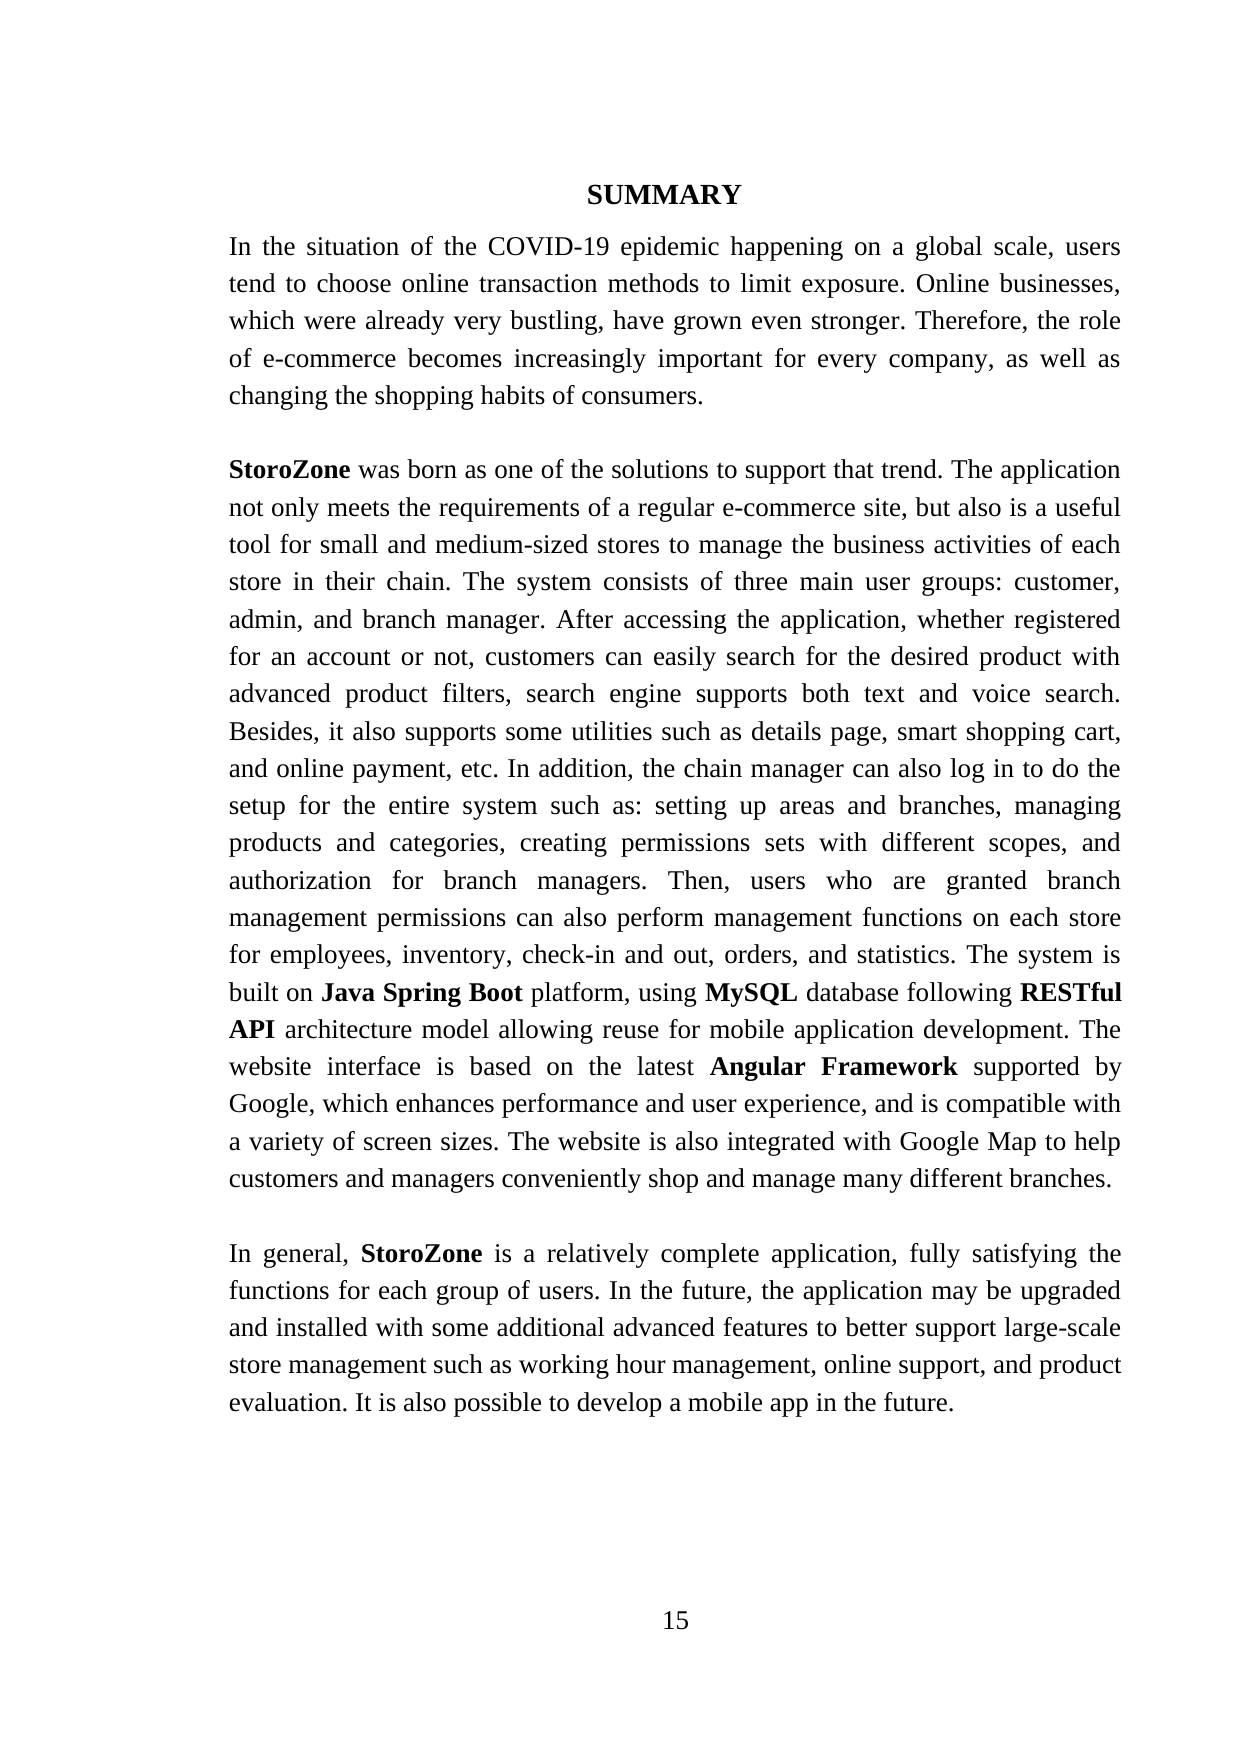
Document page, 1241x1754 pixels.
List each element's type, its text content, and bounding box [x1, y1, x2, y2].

text StoroZone was born as one of the solutions to support that trend. The application not only meets the requirements of a regular e-commerce site, but also is a useful tool for small and medium-sized stores to manage the business activities of each store in their chain. The system consists of three main user groups: customer, admin, and branch manager. After accessing the application, whether registered for an account or not, customers can easily search for the desired product with advanced product filters, search engine supports both text and voice search. Besides, it also supports some utilities such as details page, smart shopping cart, and online payment, etc. In addition, the chain manager can also log in to do the setup for the entire system such as: setting up areas and branches, managing products and categories, creating permissions sets with different scopes, and authorization for branch managers. Then, users who are granted branch management permissions can also perform management functions on each store for employees, inventory, check-in and out, orders, and statistics. The system is built on Java Spring Boot platform, using MySQL database following RESTful API architecture model allowing reuse for mobile application development. The website interface is based on the latest Angular Framework supported by Google, which enhances performance and user experience, and is compatible with a variety of screen sizes. The website is also integrated with Google Map to help customers and managers conveniently shop and manage many different branches. [229, 454, 1122, 1193]
text In general, StoroZone is a relatively complete application, fully satisfying the functions for each group of users. In the future, the application may be upgraded and installed with some additional advanced features to better support large-scale store management such as working hour management, online support, and product evaluation. It is also possible to develop a mobile app in the future. [229, 1237, 1122, 1417]
subtitle SUMMARY [207, 177, 1122, 211]
text In the situation of the COVID-19 epidemic happening on a global scale, users tend to choose online transaction methods to limit exposure. Online businesses, which were already very bustling, have grown even stronger. Therefore, the role of e-commerce becomes increasingly important for every company, as well as changing the shopping habits of consumers. [229, 230, 1122, 410]
